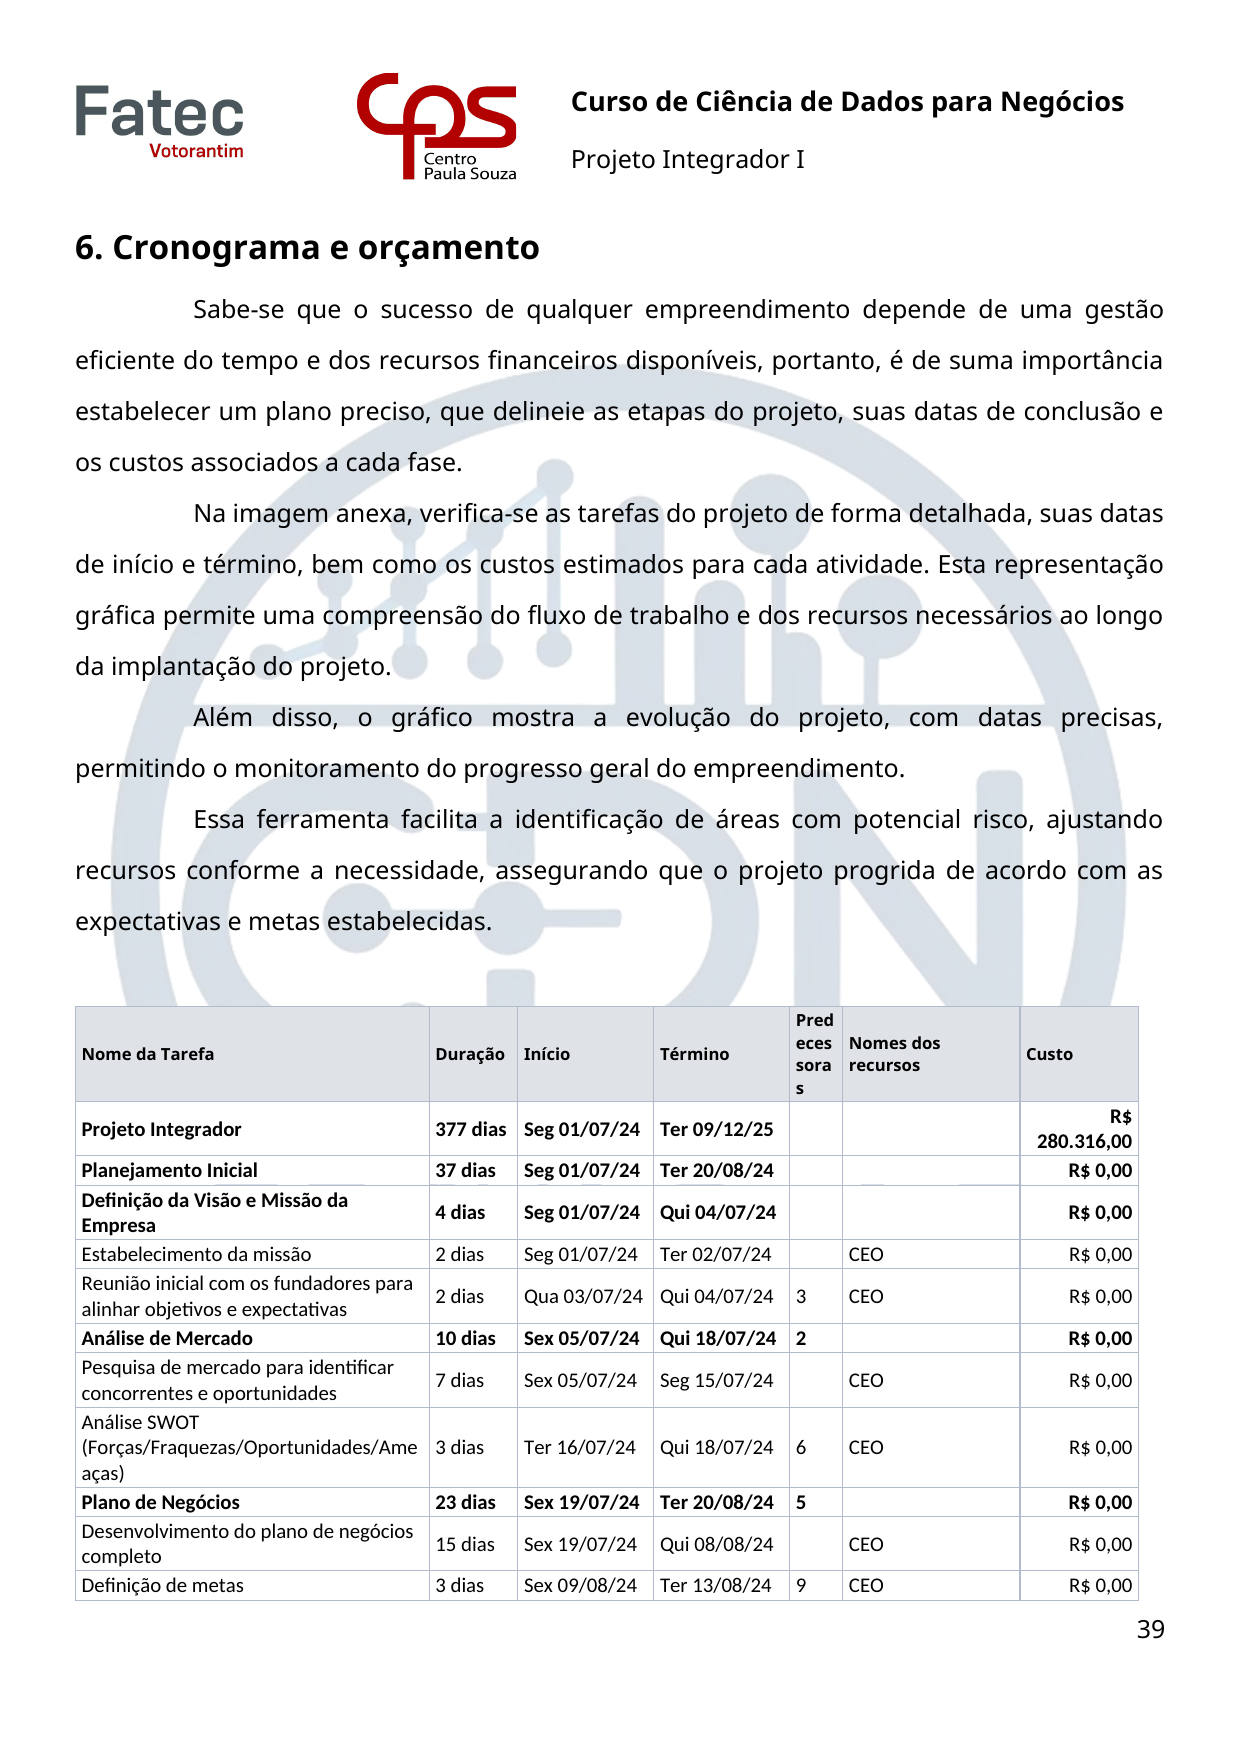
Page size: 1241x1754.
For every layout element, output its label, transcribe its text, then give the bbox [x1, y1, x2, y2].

table_cell Qui 04/07/24 [654, 1269, 789, 1323]
table_cell [790, 1102, 842, 1155]
picture [75, 73, 517, 190]
table_cell Seg 15/07/24 [654, 1353, 789, 1407]
table_cell CEO [843, 1240, 1019, 1268]
table_cell Desenvolvimento do plano de negócios completo [76, 1517, 429, 1570]
table_cell Ter 02/07/24 [654, 1240, 789, 1268]
table_cell Sex 19/07/24 [518, 1517, 653, 1570]
table_cell [790, 1186, 842, 1239]
text Essa ferramenta facilita a identificação de áreas com potencial risco, ajustando recursos conforme a necessidade, assegurando que o projeto progrida de acordo com as expectativas e metas estabelecidas. [75, 802, 1165, 938]
table_cell 10 dias [430, 1324, 517, 1352]
table_cell Seg 01/07/24 [518, 1186, 653, 1239]
table_cell [790, 1517, 842, 1570]
table_cell 377 dias [430, 1102, 517, 1155]
table_header Nome da Tarefa [76, 1007, 429, 1101]
table_cell Projeto Integrador [76, 1102, 429, 1155]
table_cell Ter 16/07/24 [518, 1408, 653, 1487]
table_cell 3 dias [430, 1408, 517, 1487]
table_cell R$ 0,00 [1021, 1324, 1138, 1352]
table_cell R$ 0,00 [1021, 1488, 1138, 1516]
table_cell [790, 1156, 842, 1184]
table_cell R$ 280.316,00 [1021, 1102, 1138, 1155]
table_cell Planejamento Inicial [76, 1156, 429, 1184]
table_cell 4 dias [430, 1186, 517, 1239]
text Além disso, o gráfico mostra a evolução do projeto, com datas precisas, permitindo o monitoramento do progresso geral do empreendimento. [75, 700, 1165, 785]
table_cell 9 [790, 1571, 842, 1599]
table_cell 37 dias [430, 1156, 517, 1184]
table_cell R$ 0,00 [1021, 1408, 1138, 1487]
table_cell R$ 0,00 [1021, 1240, 1138, 1268]
table_cell 2 dias [430, 1240, 517, 1268]
table_cell 7 dias [430, 1353, 517, 1407]
table_cell [790, 1353, 842, 1407]
table_header Predecessoras [790, 1007, 842, 1101]
table_cell Qui 18/07/24 [654, 1324, 789, 1352]
table_cell R$ 0,00 [1021, 1156, 1138, 1184]
table_cell R$ 0,00 [1021, 1269, 1138, 1323]
table_cell Qui 18/07/24 [654, 1408, 789, 1487]
table_cell Definição de metas [76, 1571, 429, 1599]
table_header Término [654, 1007, 789, 1101]
table_cell R$ 0,00 [1021, 1517, 1138, 1570]
text Sabe-se que o sucesso de qualquer empreendimento depende de uma gestão eficiente do tempo e dos recursos financeiros disponíveis, portanto, é de suma importância estabelecer um plano preciso, que delineie as etapas do projeto, suas datas de conclusão e os custos associados a cada fase. [75, 292, 1165, 479]
table_cell 15 dias [430, 1517, 517, 1570]
table_cell CEO [843, 1353, 1019, 1407]
table_cell Reunião inicial com os fundadores para alinhar objetivos e expectativas [76, 1269, 429, 1323]
table_cell Ter 13/08/24 [654, 1571, 789, 1599]
table_header Nomes dos recursos [843, 1007, 1019, 1101]
table_cell Análise SWOT (Forças/Fraquezas/Oportunidades/Ameaças) [76, 1408, 429, 1487]
table_cell 2 [790, 1324, 842, 1352]
table_cell Qui 08/08/24 [654, 1517, 789, 1570]
table_cell R$ 0,00 [1021, 1353, 1138, 1407]
table_cell Qui 04/07/24 [654, 1186, 789, 1239]
table_cell Seg 01/07/24 [518, 1102, 653, 1155]
table_cell Sex 19/07/24 [518, 1488, 653, 1516]
table_cell Sex 05/07/24 [518, 1324, 653, 1352]
table_cell 3 dias [430, 1571, 517, 1599]
table_cell Sex 05/07/24 [518, 1353, 653, 1407]
table_cell Pesquisa de mercado para identificar concorrentes e oportunidades [76, 1353, 429, 1407]
table_cell R$ 0,00 [1021, 1186, 1138, 1239]
table_cell Ter 20/08/24 [654, 1156, 789, 1184]
table_cell 3 [790, 1269, 842, 1323]
table_cell Seg 01/07/24 [518, 1156, 653, 1184]
table_cell Seg 01/07/24 [518, 1240, 653, 1268]
table_cell CEO [843, 1269, 1019, 1323]
table_cell 23 dias [430, 1488, 517, 1516]
table_cell Plano de Negócios [76, 1488, 429, 1516]
table_cell R$ 0,00 [1021, 1571, 1138, 1599]
table_cell [843, 1186, 1019, 1239]
table_cell [790, 1240, 842, 1268]
table_cell 6 [790, 1408, 842, 1487]
table_cell 2 dias [430, 1269, 517, 1323]
table_cell Análise de Mercado [76, 1324, 429, 1352]
table_cell Definição da Visão e Missão da Empresa [76, 1186, 429, 1239]
table_cell Ter 09/12/25 [654, 1102, 789, 1155]
table_cell [843, 1324, 1019, 1352]
text 6. Cronograma e orçamento [75, 223, 1165, 269]
table_header Custo [1021, 1007, 1138, 1101]
table_cell CEO [843, 1408, 1019, 1487]
table_cell Qua 03/07/24 [518, 1269, 653, 1323]
text Na imagem anexa, verifica-se as tarefas do projeto de forma detalhada, suas datas de início e término, bem como os custos estimados para cada atividade. Esta representação gráfica permite uma compreensão do fluxo de trabalho e dos recursos necessários ao longo da implantação do projeto. [75, 496, 1165, 683]
table_cell 5 [790, 1488, 842, 1516]
table_cell [843, 1102, 1019, 1155]
table_header Início [518, 1007, 653, 1101]
table_cell CEO [843, 1517, 1019, 1570]
table_cell [843, 1156, 1019, 1184]
table_header Duração [430, 1007, 517, 1101]
table_cell Estabelecimento da missão [76, 1240, 429, 1268]
table_cell Sex 09/08/24 [518, 1571, 653, 1599]
table_cell CEO [843, 1571, 1019, 1599]
table_cell Ter 20/08/24 [654, 1488, 789, 1516]
table_cell [843, 1488, 1019, 1516]
